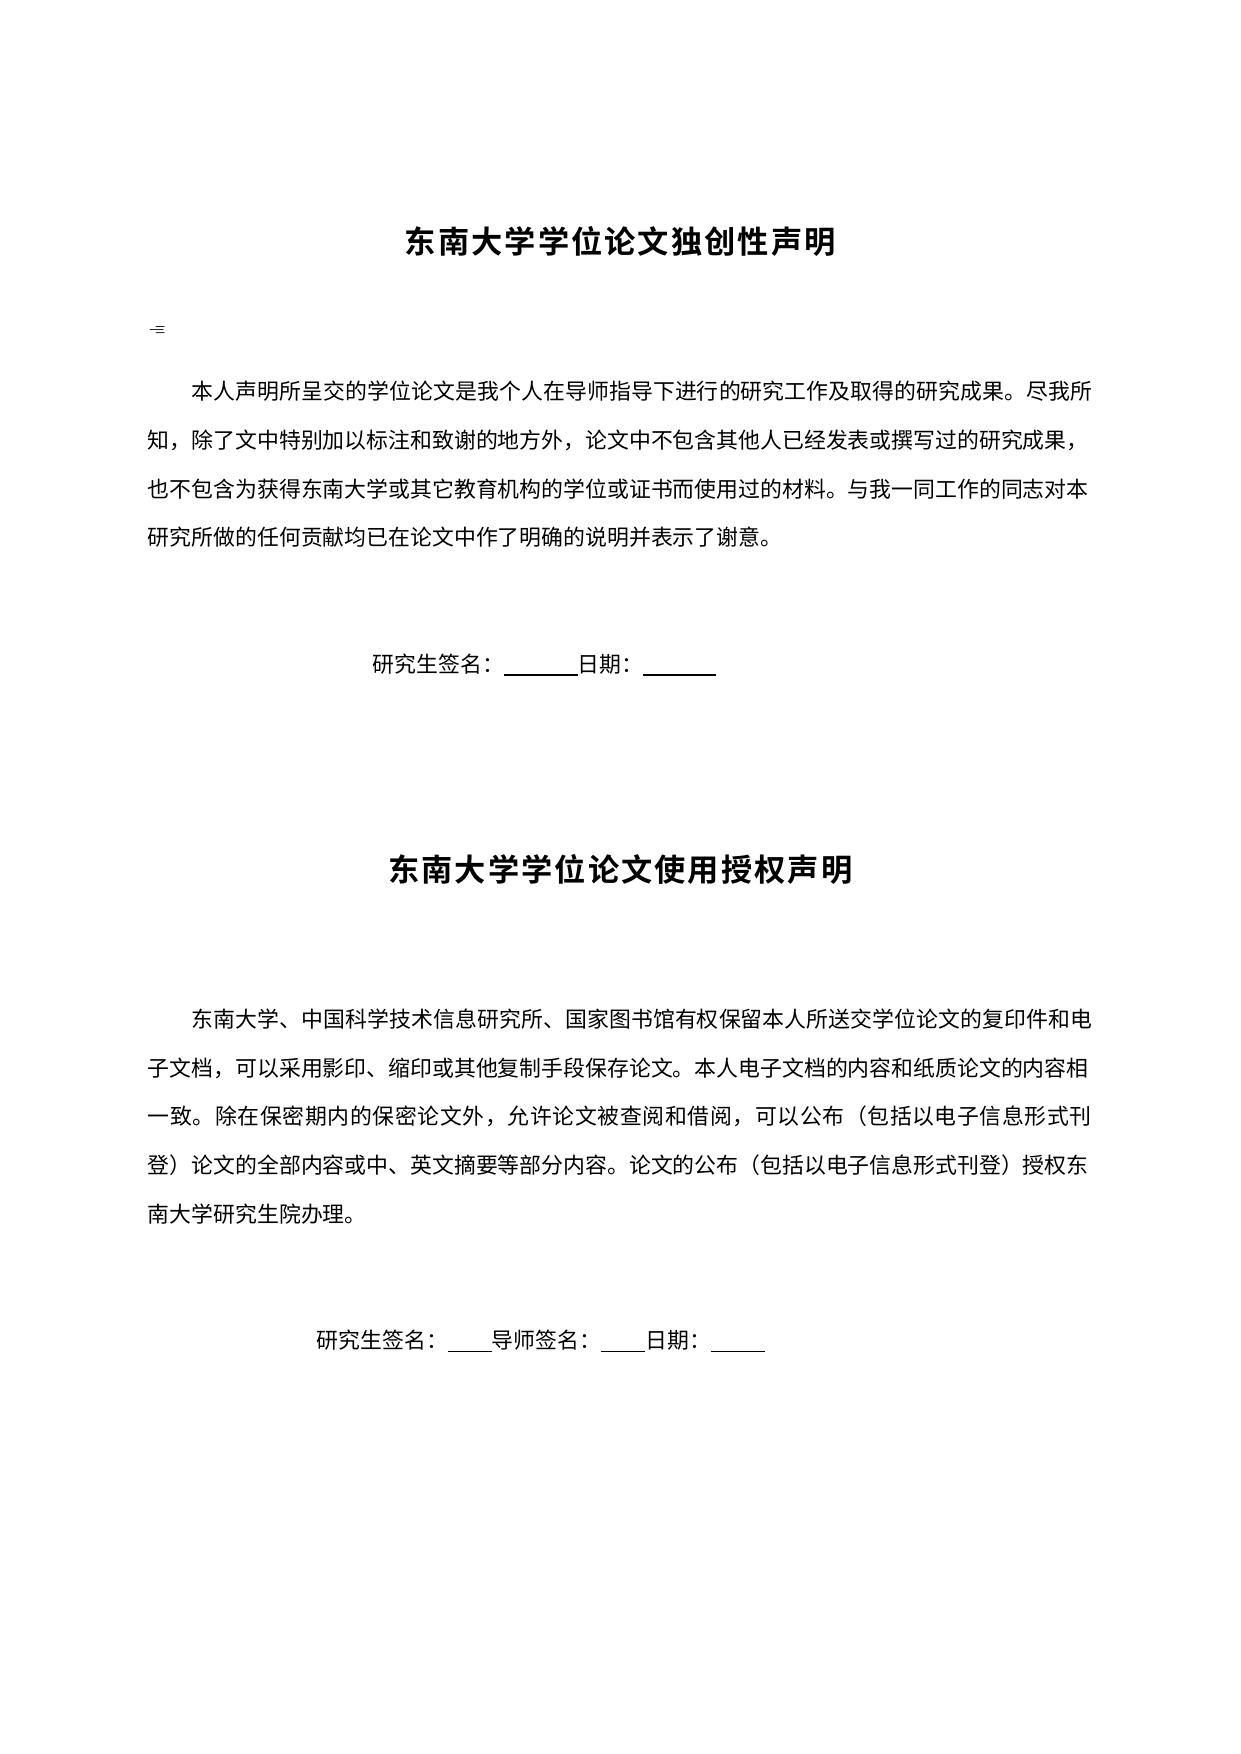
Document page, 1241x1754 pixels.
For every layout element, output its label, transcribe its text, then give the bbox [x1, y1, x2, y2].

text 东南大学学位论文独创性声明 [148, 208, 1092, 273]
text 研究生签名： 导师签名： 日期： [148, 1323, 1092, 1356]
text 东南大学学位论文使用授权声明 [148, 835, 1092, 900]
text 本人声明所呈交的学位论文是我个人在导师指导下进行的研究工作及取得的研究成果。尽我所知，除了文中特别加以标注和致谢的地方外，论文中不包含其他人已经发表或撰写过的研究成果，也不包含为获得东南大学或其它教育机构的学位或证书而使用过的材料。与我一同工作的同志对本研究所做的任何贡献均已在论文中作了明确的说明并表示了谢意。 [148, 374, 1092, 552]
text  [148, 312, 1092, 344]
text 东南大学、中国科学技术信息研究所、国家图书馆有权保留本人所送交学位论文的复印件和电子文档，可以采用影印、缩印或其他复制手段保存论文。本人电子文档的内容和纸质论文的内容相一致。除在保密期内的保密论文外，允许论文被查阅和借阅，可以公布（包括以电子信息形式刊登）论文的全部内容或中、英文摘要等部分内容。论文的公布（包括以电子信息形式刊登）授权东南大学研究生院办理。 [148, 1001, 1092, 1229]
text 研究生签名： 日期： [148, 647, 1092, 679]
